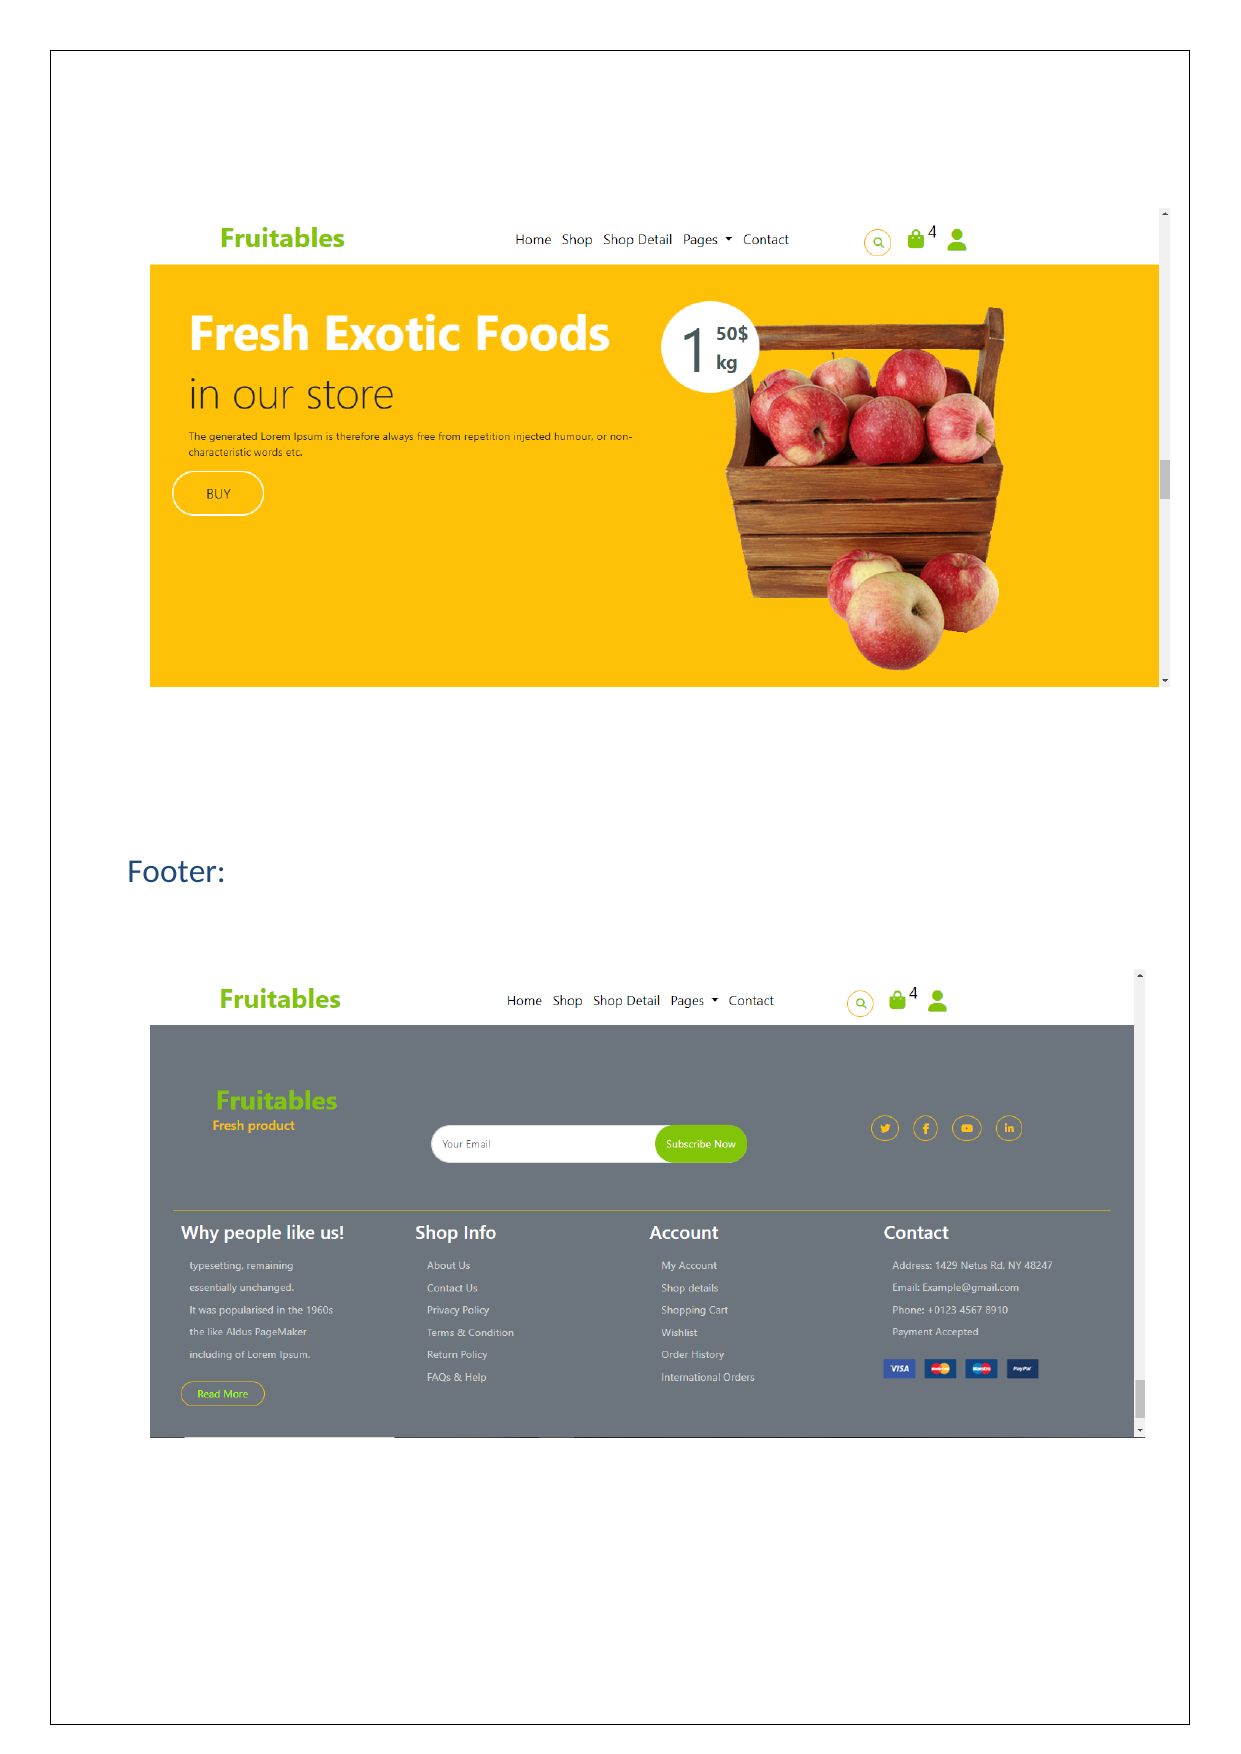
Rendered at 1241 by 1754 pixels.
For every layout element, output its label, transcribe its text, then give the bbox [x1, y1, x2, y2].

picture [150, 969, 1146, 1438]
picture [150, 208, 1171, 687]
text Footer: [127, 850, 1138, 891]
